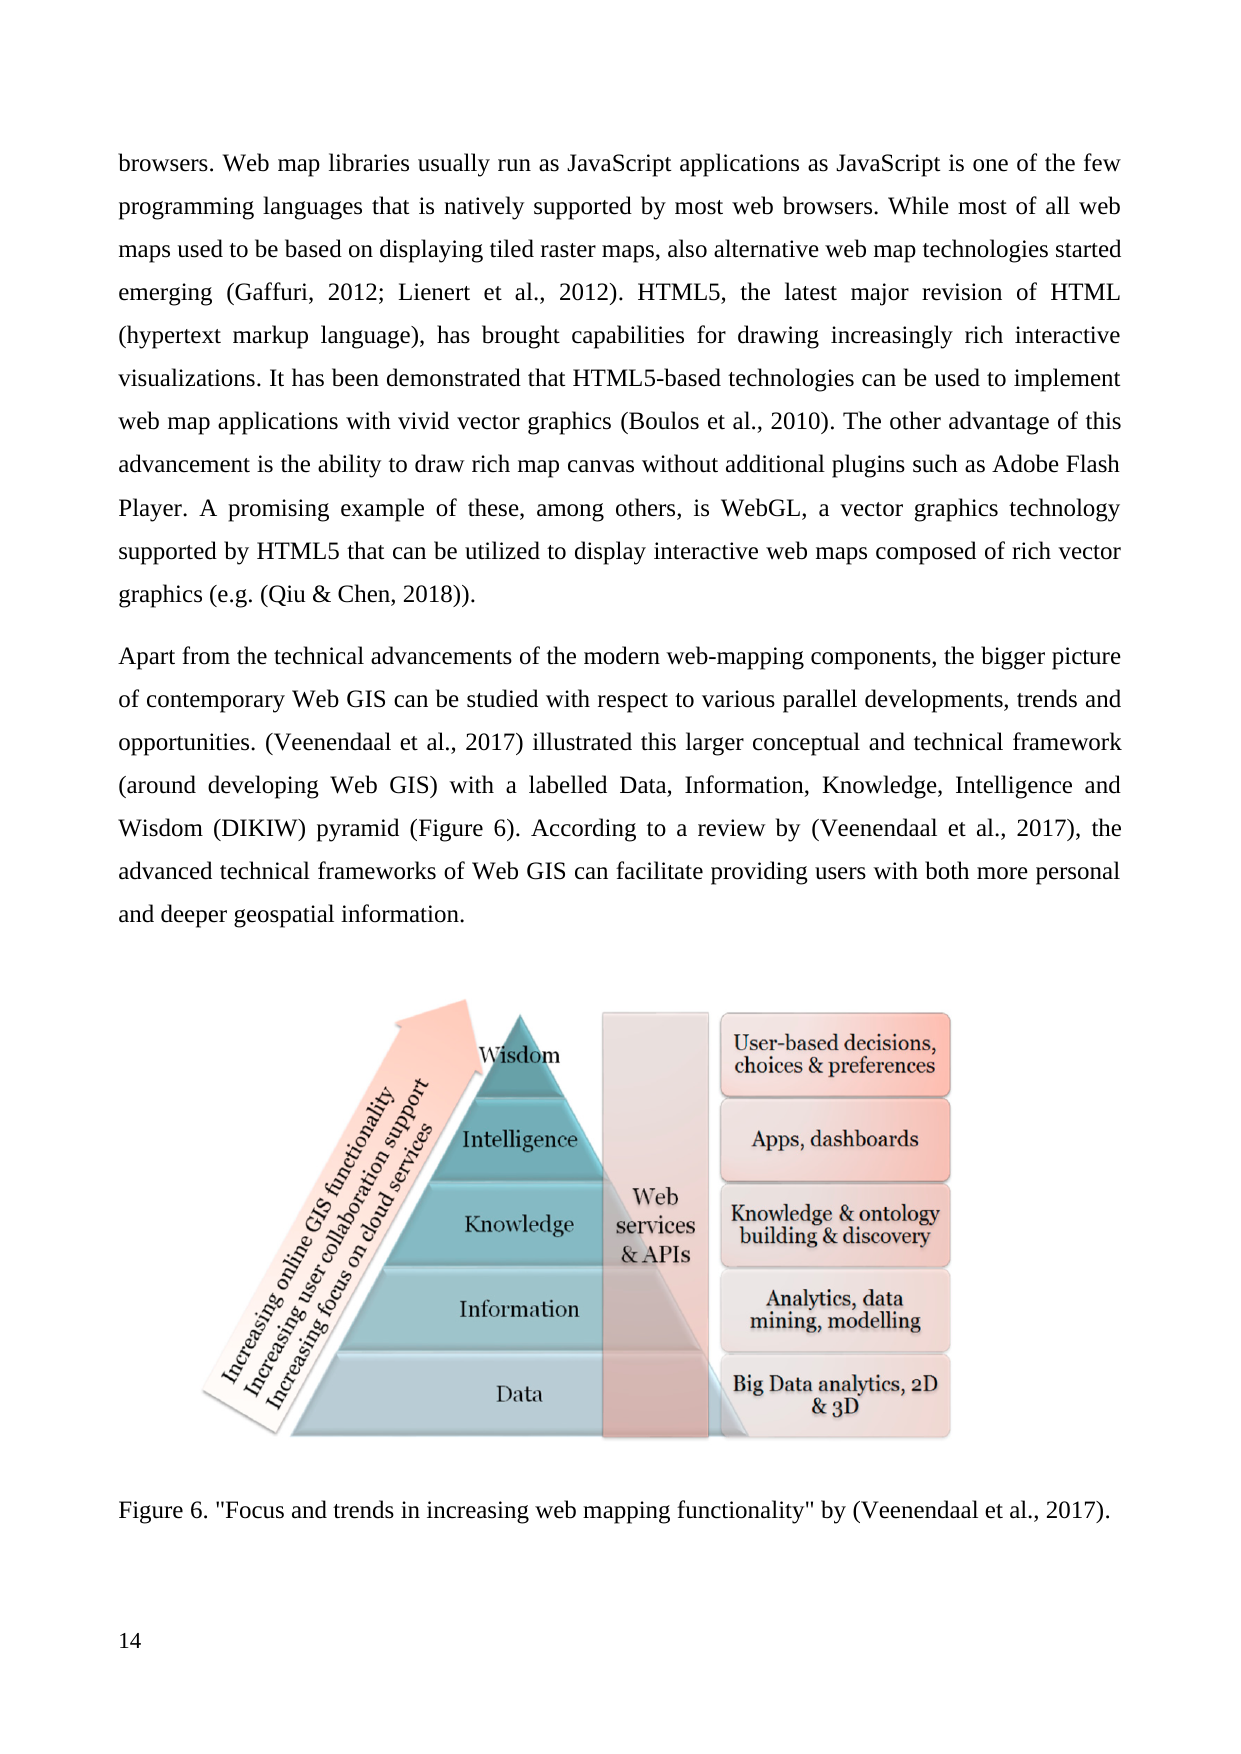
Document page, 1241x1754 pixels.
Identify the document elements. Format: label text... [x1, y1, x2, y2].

text Apart from the technical advancements of the modern web-mapping components, the bigger picture of contemporary Web GIS can be studied with respect to various parallel developments, trends and opportunities. (Veenendaal et al., 2017) illustrated this larger conceptual and technical framework (around developing Web GIS) with a labelled Data, Information, Knowledge, Intelligence and Wisdom (DIKIW) pyramid (Figure 3). According to a review by (Veenendaal et al., 2017), the advanced technical frameworks of Web GIS can facilitate providing users with both more personal and deeper geospatial information. [118, 641, 1122, 928]
text Figure 6. "Focus and trends in increasing web mapping functionality" by (Veenendaal et al., 2017). [118, 1495, 1122, 1524]
picture [118, 961, 1006, 1463]
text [118, 148, 1122, 608]
